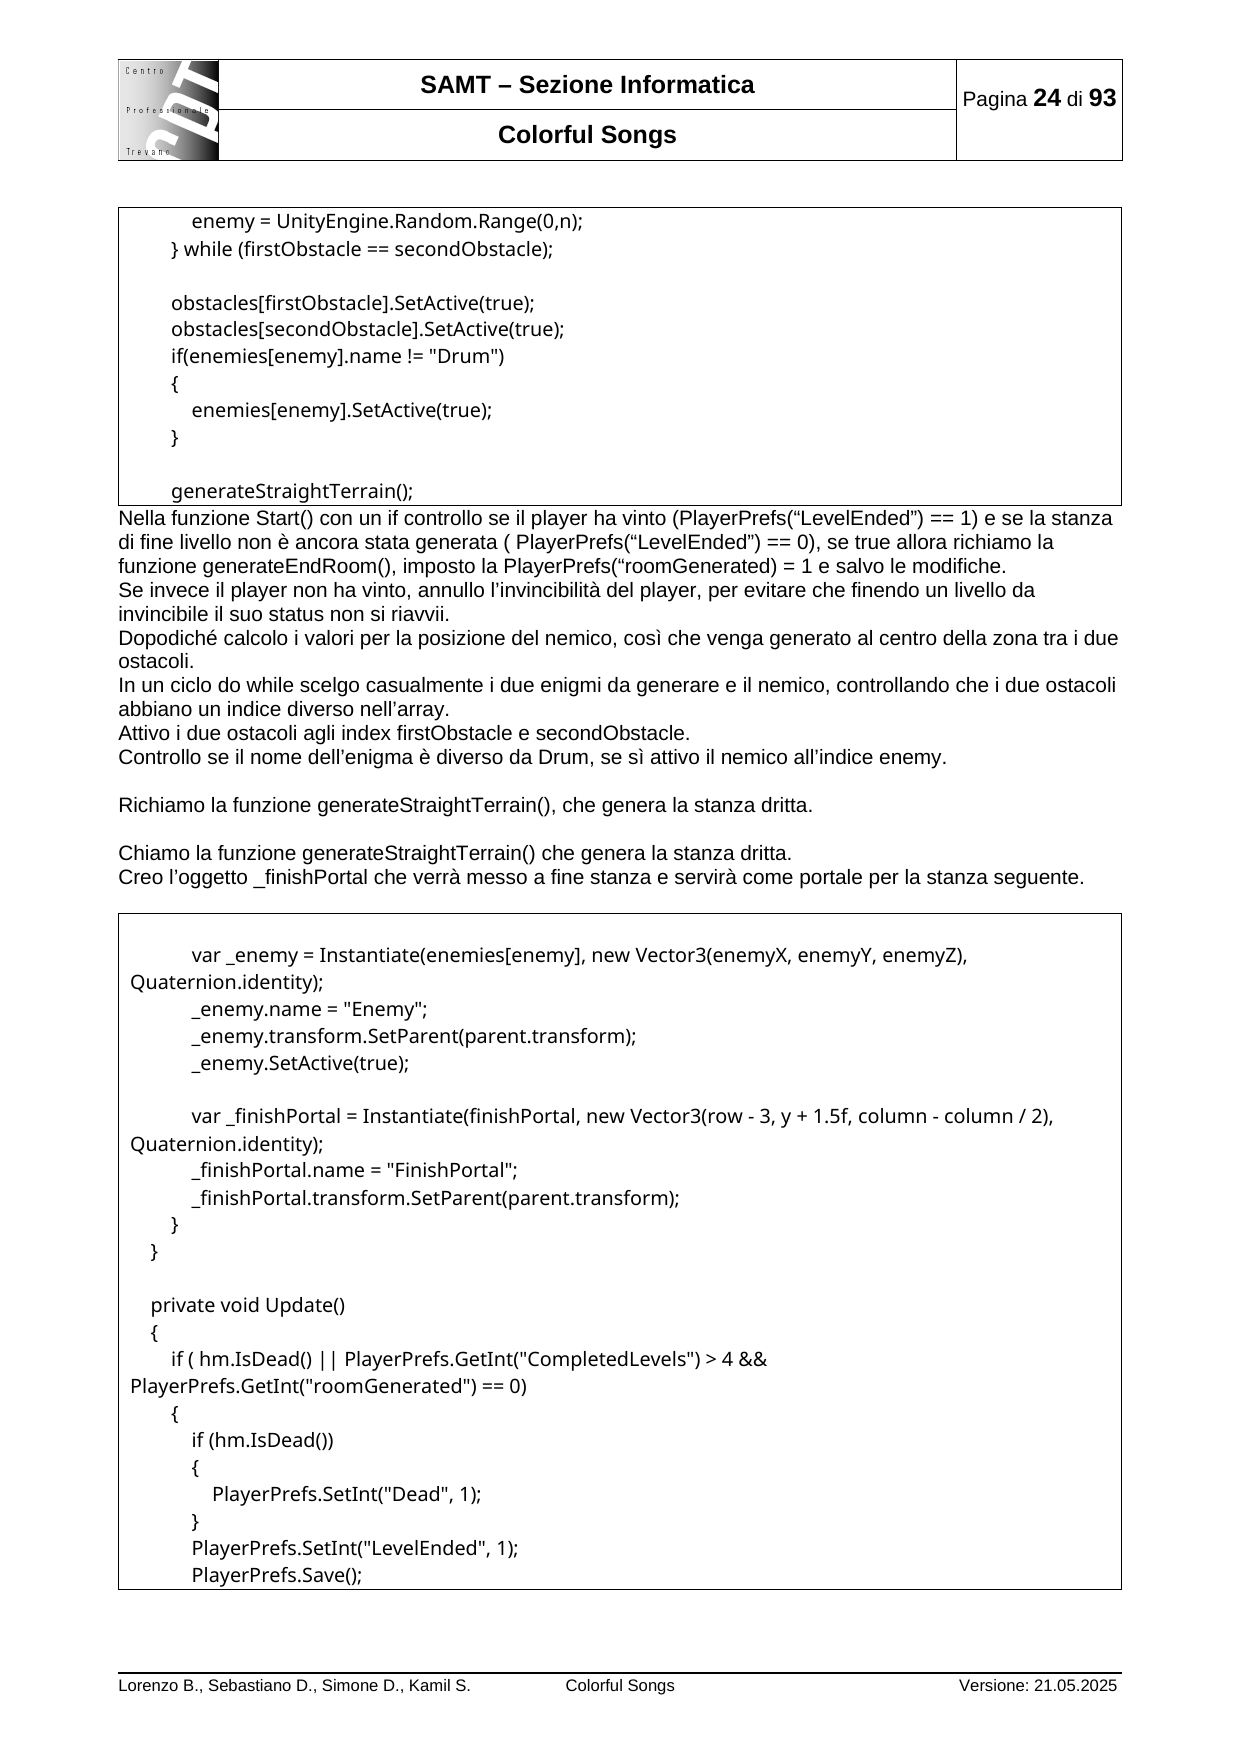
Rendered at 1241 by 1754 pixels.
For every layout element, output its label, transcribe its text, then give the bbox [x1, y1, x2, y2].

text Richiamo la funzione generateStraightTerrain(), che genera la stanza dritta. [118, 793, 1122, 817]
text Controllo se il nome dell’enigma è diverso da Drum, se sì attivo il nemico all’indice enemy. [118, 745, 1122, 793]
text Attivo i due ostacoli agli index firstObstacle e secondObstacle. [118, 721, 1122, 745]
text Se invece il player non ha vinto, annullo l’invincibilità del player, per evitare che finendo un livello da invincibile il suo status non si riavvii. [118, 577, 1122, 625]
text Dopodiché calcolo i valori per la posizione del nemico, così che venga generato al centro della zona tra i due ostacoli. [118, 625, 1122, 673]
picture [118, 60, 219, 160]
text Creo l’oggetto _finishPortal che verrà messo a fine stanza e servirà come portale per la stanza seguente. [118, 865, 1122, 889]
text In un ciclo do while scelgo casualmente i due enigmi da generare e il nemico, controllando che i due ostacoli abbiano un indice diverso nell’array. [118, 673, 1122, 721]
text Chiamo la funzione generateStraightTerrain() che genera la stanza dritta. [118, 841, 1122, 865]
text Nella funzione Start() con un if controllo se il player ha vinto (PlayerPrefs(“LevelEnded”) == 1) e se la stanza di fine livello non è ancora stata generata ( PlayerPrefs(“LevelEnded”) == 0), se true allora richiamo la funzione generateEndRoom(), imposto la PlayerPrefs(“roomGenerated) = 1 e salvo le modifiche. [118, 506, 1122, 577]
